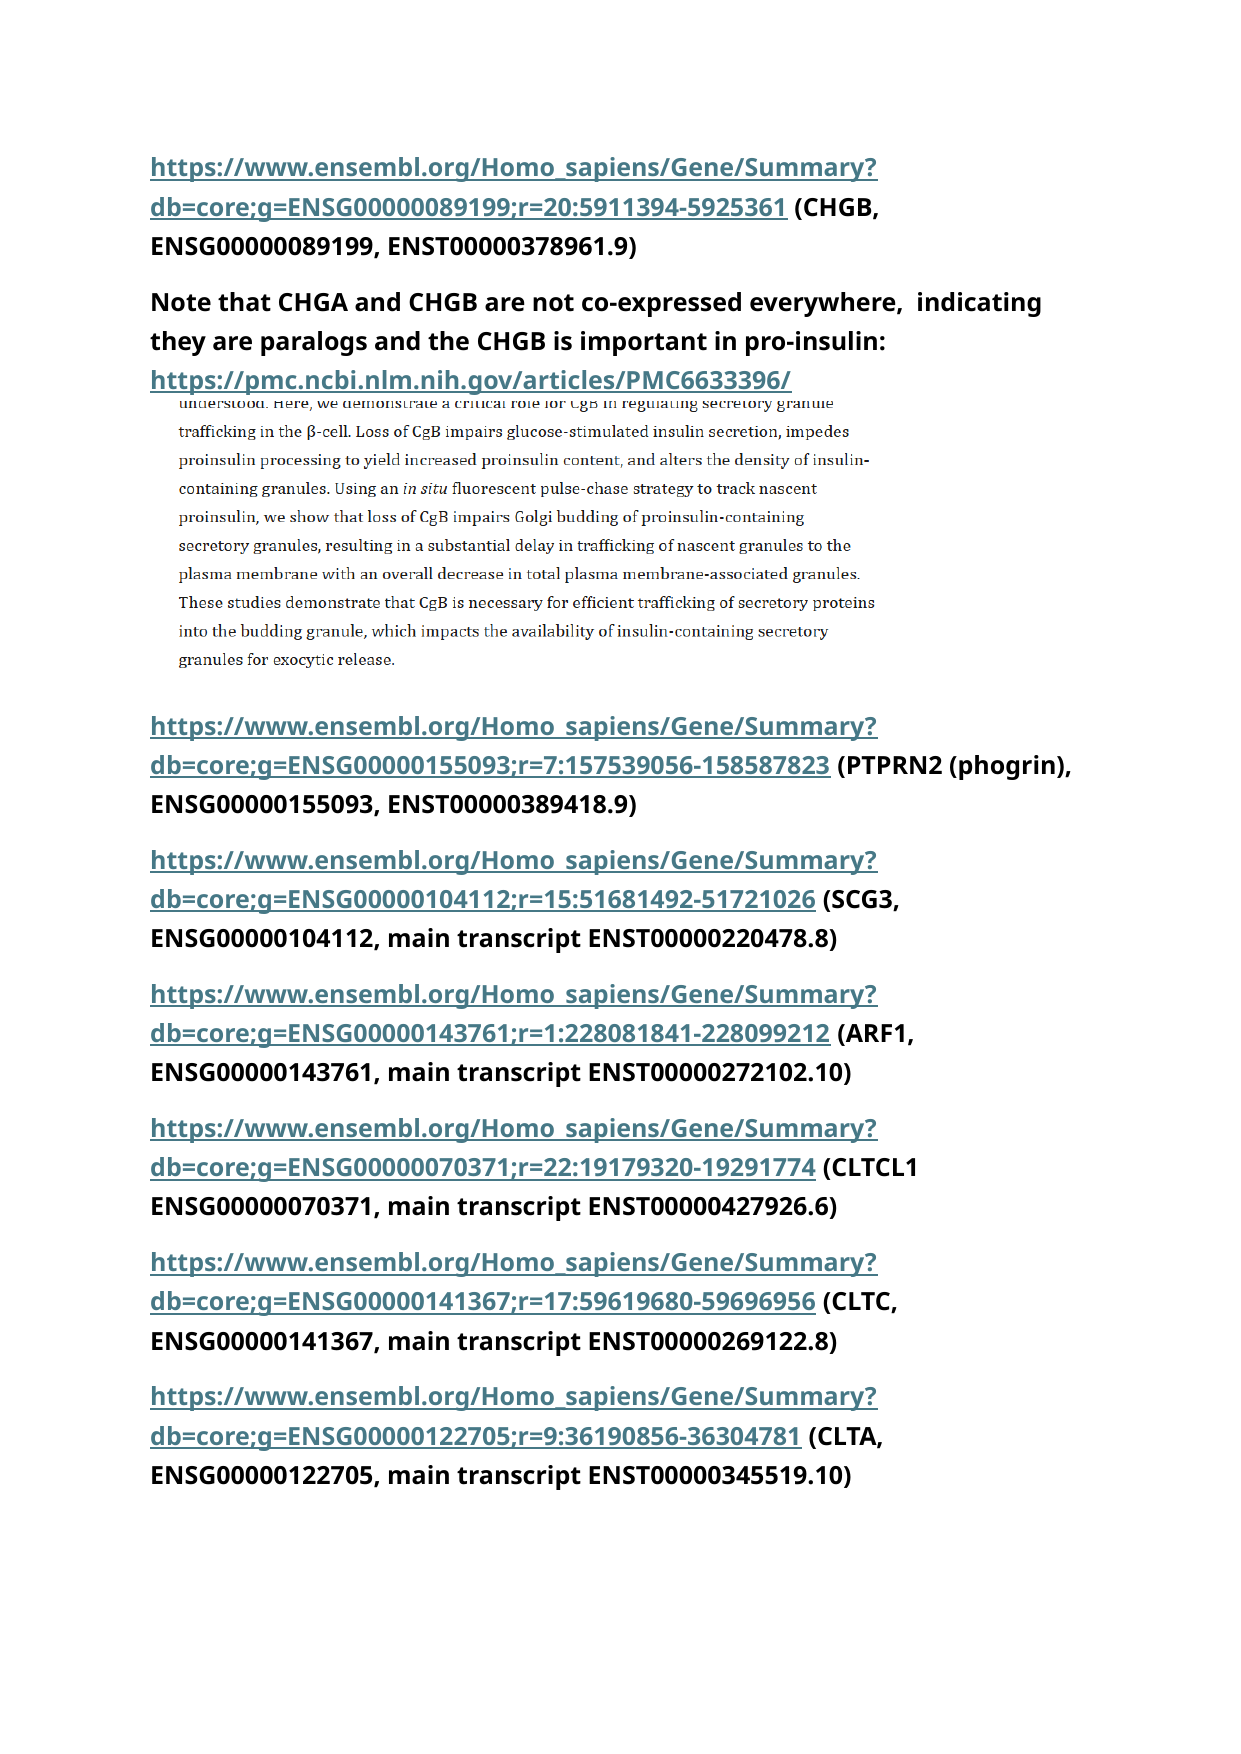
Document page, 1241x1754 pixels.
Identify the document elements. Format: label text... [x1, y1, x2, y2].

picture [150, 401, 901, 687]
text https://www.ensembl.org/Homo_sapiens/Gene/Summary?db=core;g=ENSG00000070371;r=22:19179320-19291774 (CLTCL1 ENSG00000070371, main transcript ENST00000427926.6) [150, 1111, 1090, 1223]
text https://www.ensembl.org/Homo_sapiens/Gene/Summary?db=core;g=ENSG00000155093;r=7:157539056-158587823 (PTPRN2 (phogrin), ENSG00000155093, ENST00000389418.9) [150, 708, 1090, 821]
text https://www.ensembl.org/Homo_sapiens/Gene/Summary?db=core;g=ENSG00000089199;r=20:5911394-5925361 (CHGB, ENSG00000089199, ENST00000378961.9) [150, 150, 1090, 262]
text https://www.ensembl.org/Homo_sapiens/Gene/Summary?db=core;g=ENSG00000122705;r=9:36190856-36304781 (CLTA, ENSG00000122705, main transcript ENST00000345519.10) [150, 1379, 1090, 1491]
text https://www.ensembl.org/Homo_sapiens/Gene/Summary?db=core;g=ENSG00000143761;r=1:228081841-228099212 (ARF1, ENSG00000143761, main transcript ENST00000272102.10) [150, 976, 1090, 1089]
text https://www.ensembl.org/Homo_sapiens/Gene/Summary?db=core;g=ENSG00000141367;r=17:59619680-59696956 (CLTC, ENSG00000141367, main transcript ENST00000269122.8) [150, 1245, 1090, 1357]
text https://www.ensembl.org/Homo_sapiens/Gene/Summary?db=core;g=ENSG00000104112;r=15:51681492-51721026 (SCG3, ENSG00000104112, main transcript ENST00000220478.8) [150, 842, 1090, 955]
